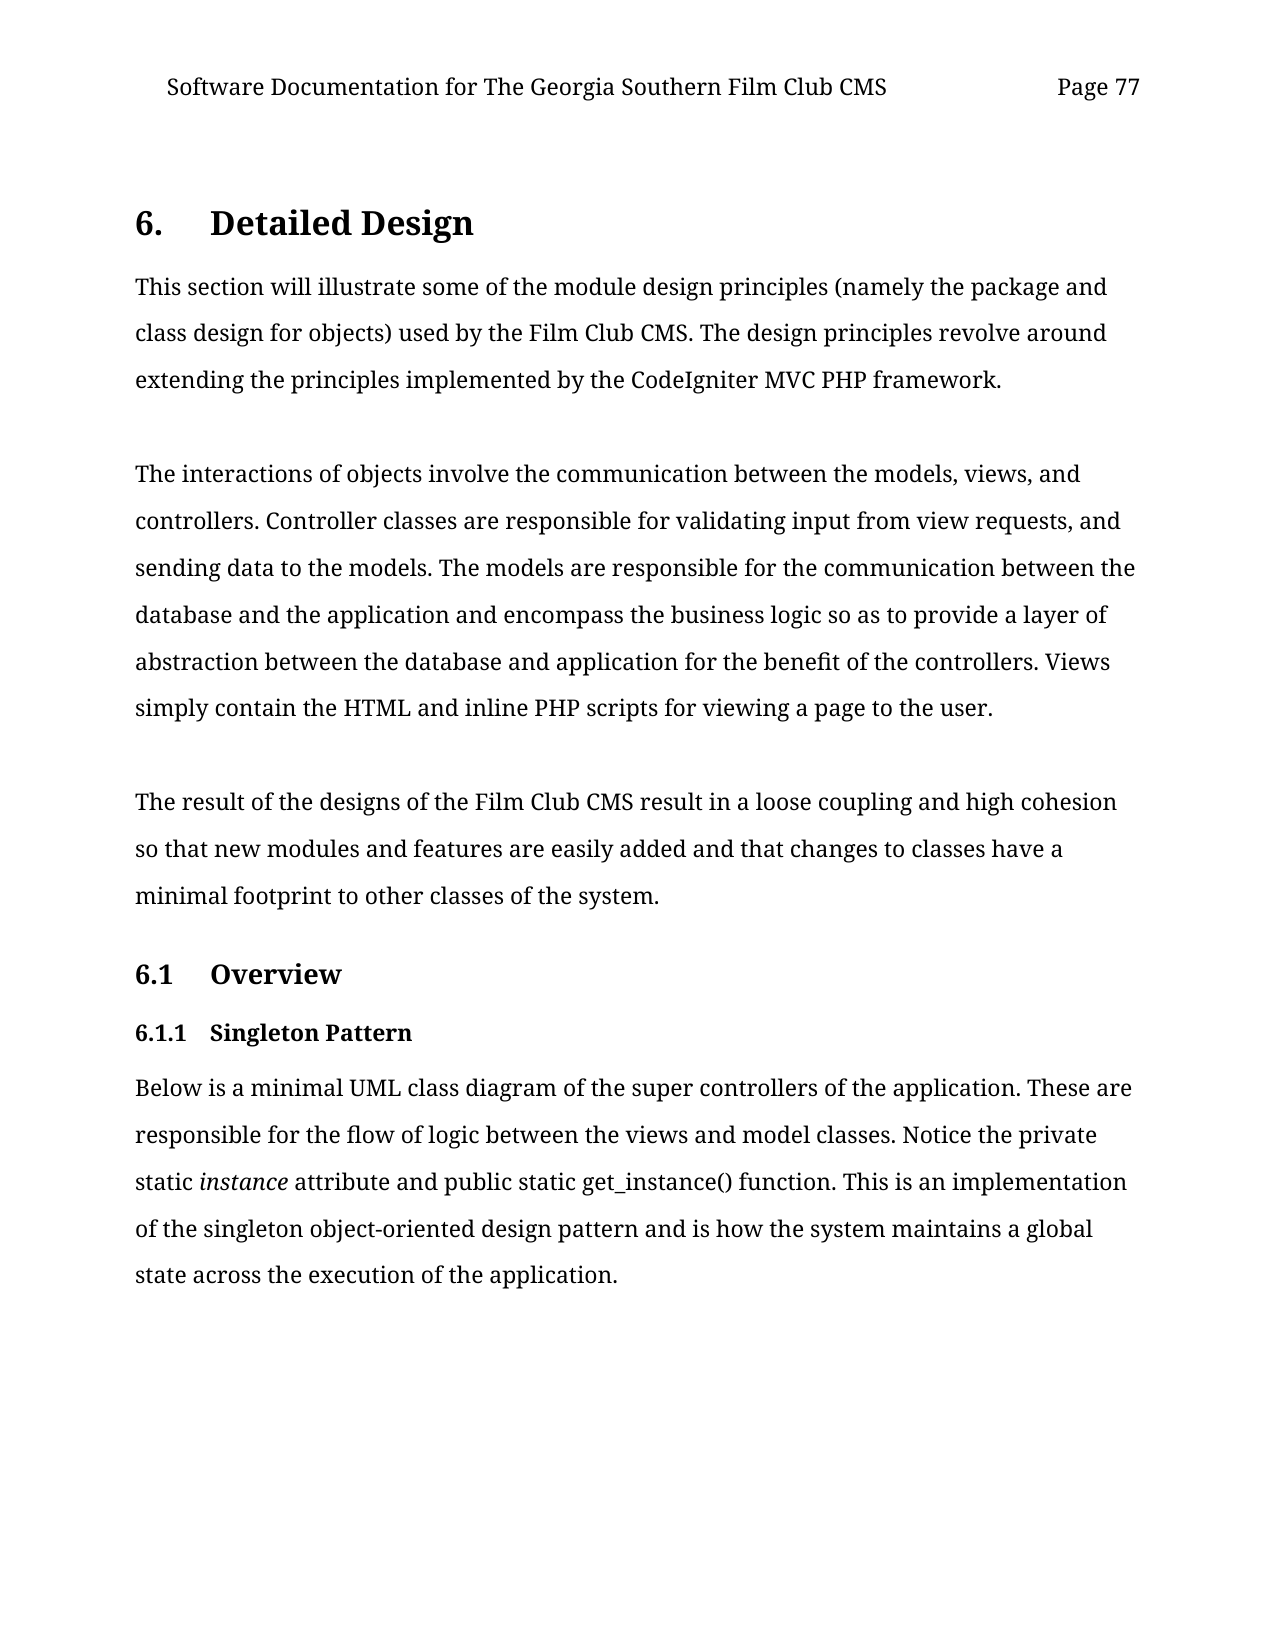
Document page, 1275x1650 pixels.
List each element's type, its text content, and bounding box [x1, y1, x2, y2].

subtitle Detailed Design [135, 200, 1140, 245]
text The interactions of objects involve the communication between the models, views, and controllers. Controller classes are responsible for validating input from view requests, and sending data to the models. The models are responsible for the communication between the database and the application and encompass the business logic so as to provide a layer of abstraction between the database and application for the benefit of the controllers. Views simply contain the HTML and inline PHP scripts for viewing a page to the user. [135, 458, 1140, 723]
text This section will illustrate some of the module design principles (namely the package and class design for objects) used by the Film Club CMS. The design principles revolve around extending the principles implemented by the CodeIgniter MVC PHP framework. [135, 270, 1140, 395]
subtitle Overview [135, 956, 1140, 993]
subtitle Singleton Pattern [135, 1022, 1140, 1047]
text Below is a minimal UML class diagram of the super controllers of the application. These are responsible for the flow of logic between the views and model classes. Notice the private static instance attribute and public static get_instance() function. This is an implementation of the singleton object-oriented design pattern and is how the system maintains a global state across the execution of the application. [135, 1072, 1140, 1291]
text The result of the designs of the Film Club CMS result in a loose coupling and high cohesion so that new modules and features are easily added and that changes to classes have a minimal footprint to other classes of the system. [135, 786, 1140, 911]
